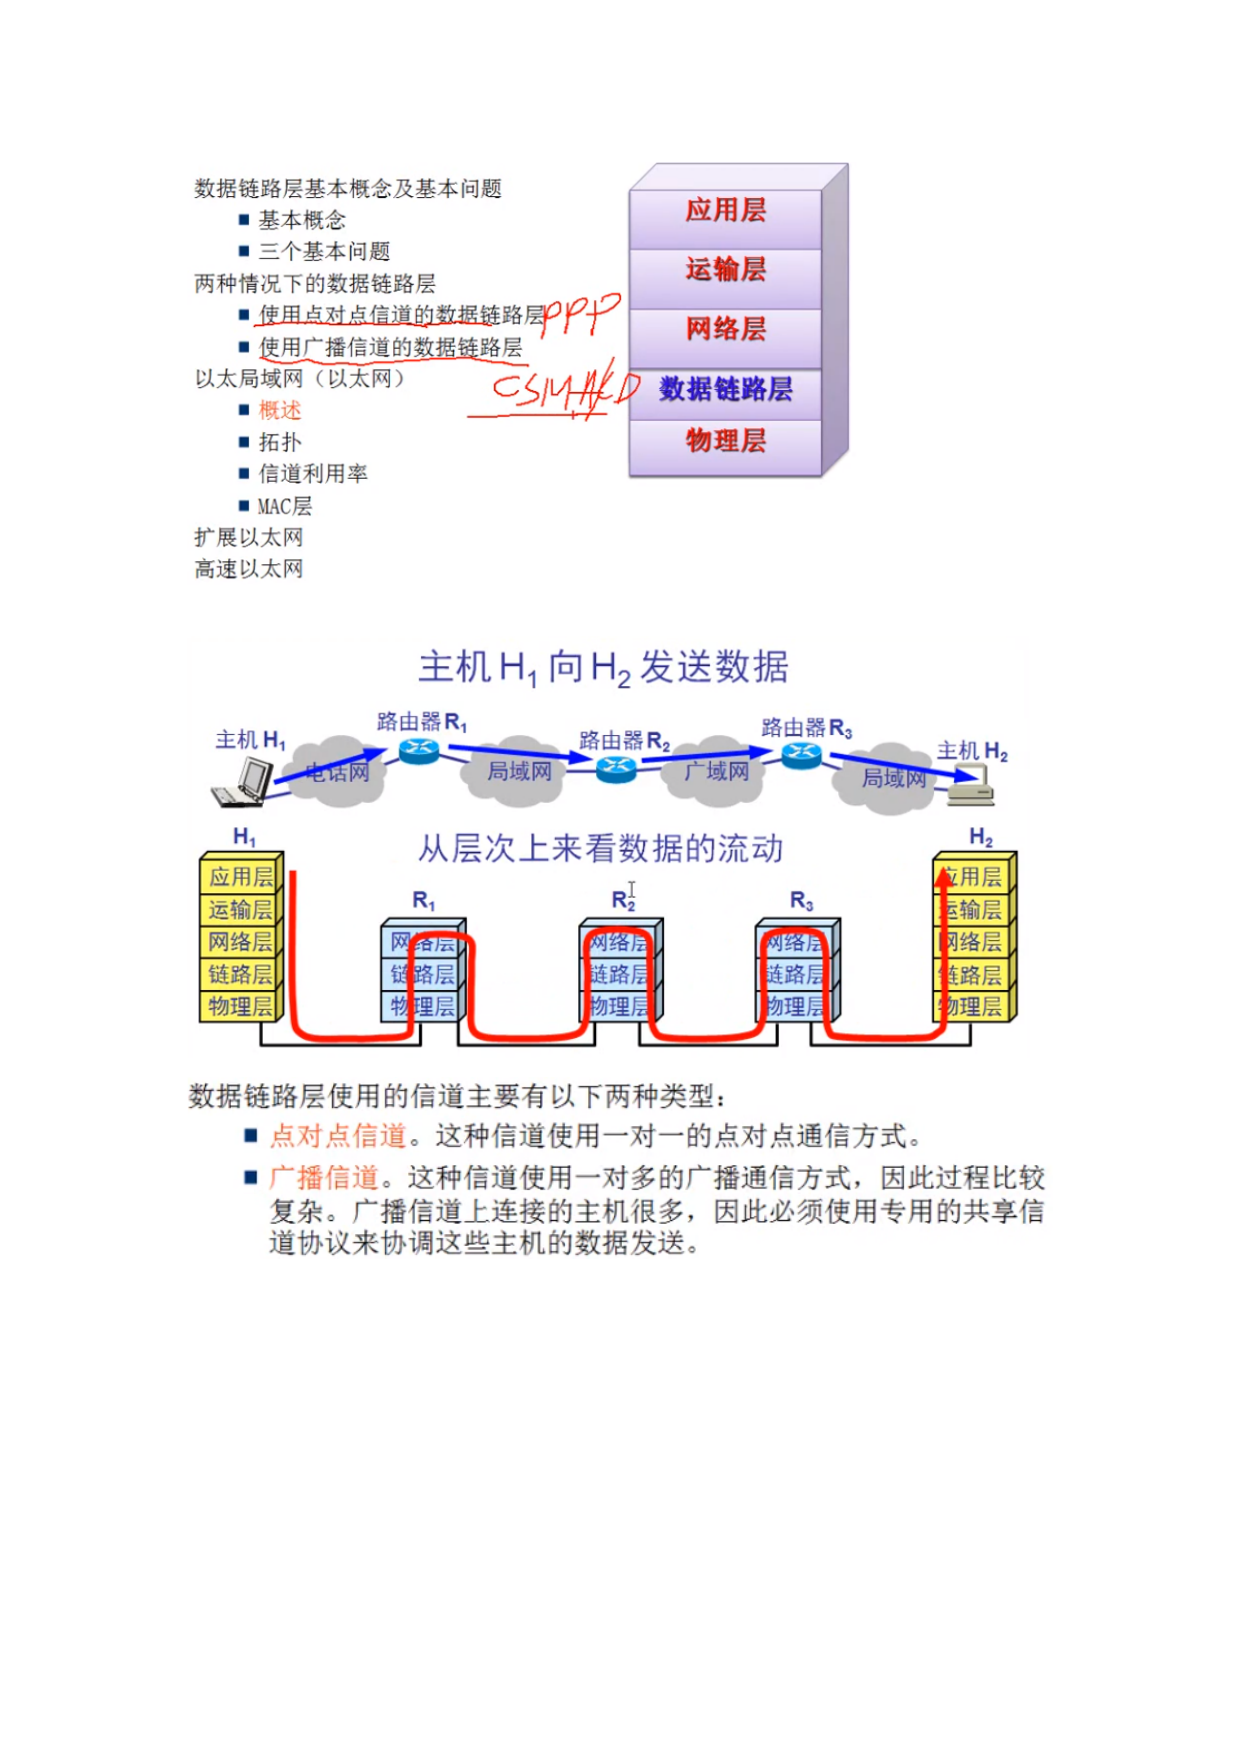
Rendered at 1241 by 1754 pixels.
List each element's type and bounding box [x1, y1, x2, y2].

picture [187, 162, 857, 585]
picture [187, 1077, 1053, 1259]
picture [187, 636, 1030, 1058]
